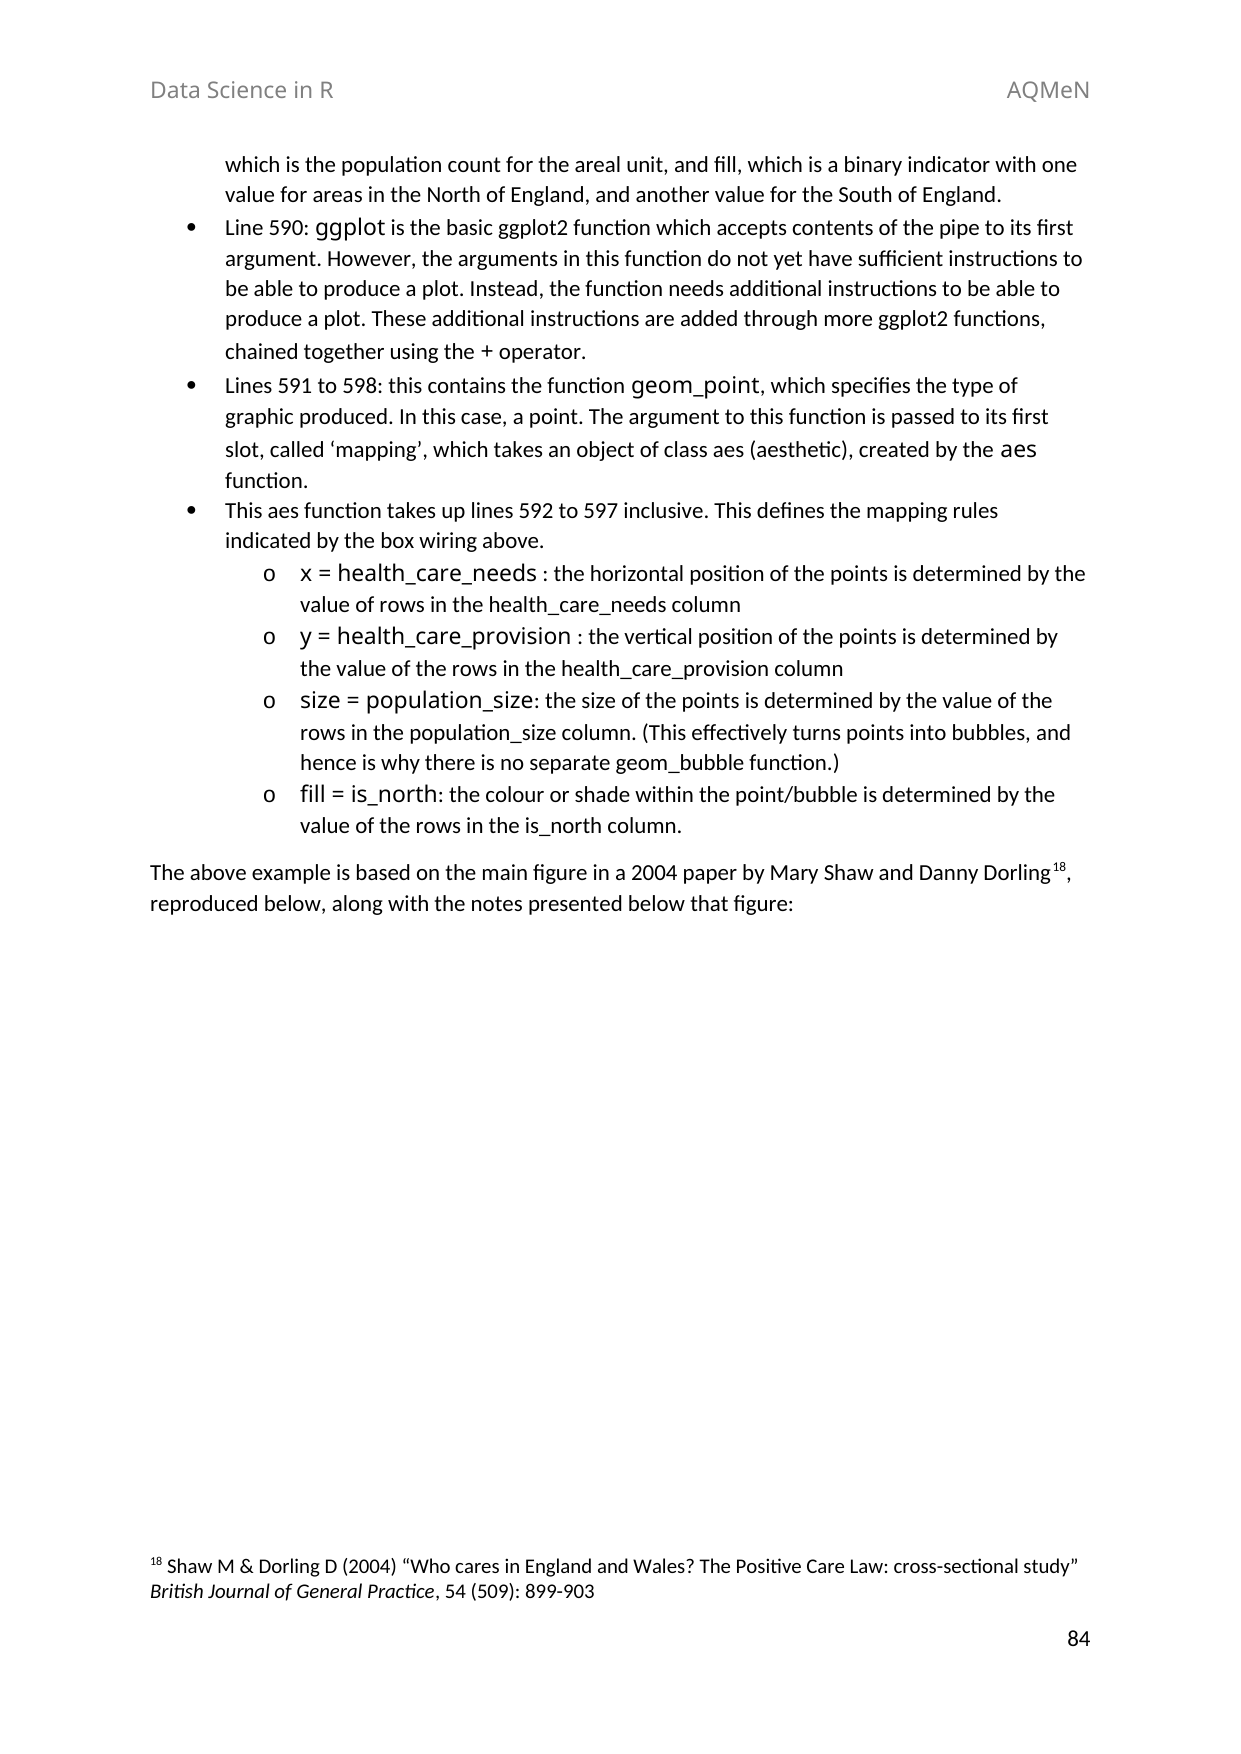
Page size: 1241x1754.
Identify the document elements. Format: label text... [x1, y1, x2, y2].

list Lines 591 to 598: this contains the function geom_point, which specifies the type of graphic produced. In this case, a point. The argument to this function is passed to its first slot, called ‘mapping’, which takes an object of class aes (aesthetic), created by the aes function. [187, 368, 1090, 494]
text The above example is based on the main figure in a 2004 paper by Mary Shaw and Danny Dorling, reproduced below, along with the notes presented below that figure: [150, 858, 1090, 917]
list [187, 150, 1090, 208]
list x = health_care_needs : the horizontal position of the points is determined by the value of rows in the health_care_needs column [262, 557, 1090, 618]
list This aes function takes up lines 592 to 597 inclusive. This defines the mapping rules indicated by the box wiring above. [187, 496, 1090, 554]
list y = health_care_provision : the vertical position of the points is determined by the value of the rows in the health_care_provision column [262, 620, 1090, 682]
list Line 590: ggplot is the basic ggplot2 function which accepts contents of the pipe to its first argument. However, the arguments in this function do not yet have sufficient instructions to be able to produce a plot. Instead, the function needs additional instructions to be able to produce a plot. These additional instructions are added through more ggplot2 functions, chained together using the + operator. [187, 210, 1090, 366]
list fill = is_north: the colour or shade within the point/bubble is determined by the value of the rows in the is_north column. [262, 778, 1090, 839]
list size = population_size: the size of the points is determined by the value of the rows in the population_size column. (This effectively turns points into bubbles, and hence is why there is no separate geom_bubble function.) [262, 684, 1090, 776]
